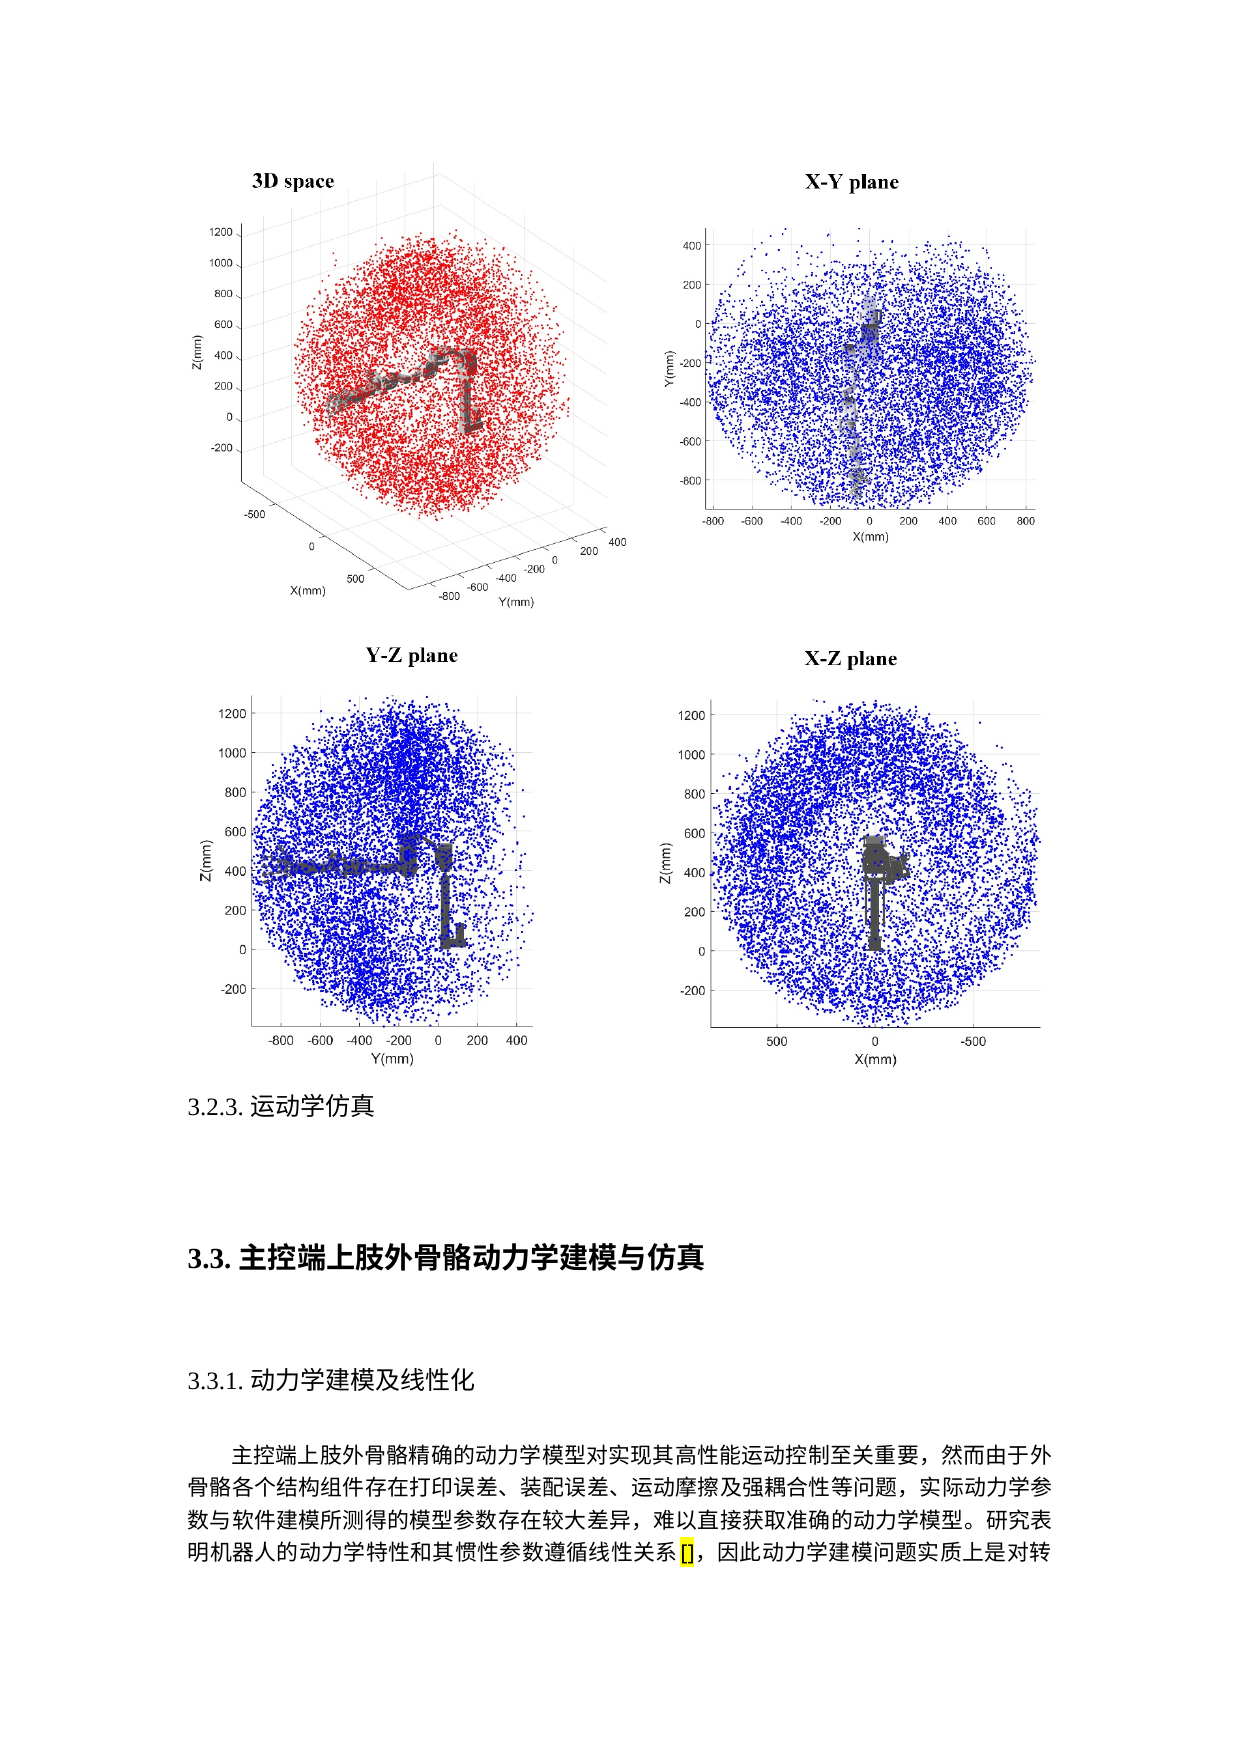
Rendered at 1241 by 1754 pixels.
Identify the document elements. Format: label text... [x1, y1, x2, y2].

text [187, 1437, 1053, 1567]
subtitle 动力学建模及线性化 [187, 1346, 1053, 1411]
subtitle 主控端上肢外骨骼动力学建模与仿真 [187, 1223, 1053, 1288]
picture [187, 162, 1053, 1072]
subtitle 运动学仿真 [187, 1072, 1053, 1137]
